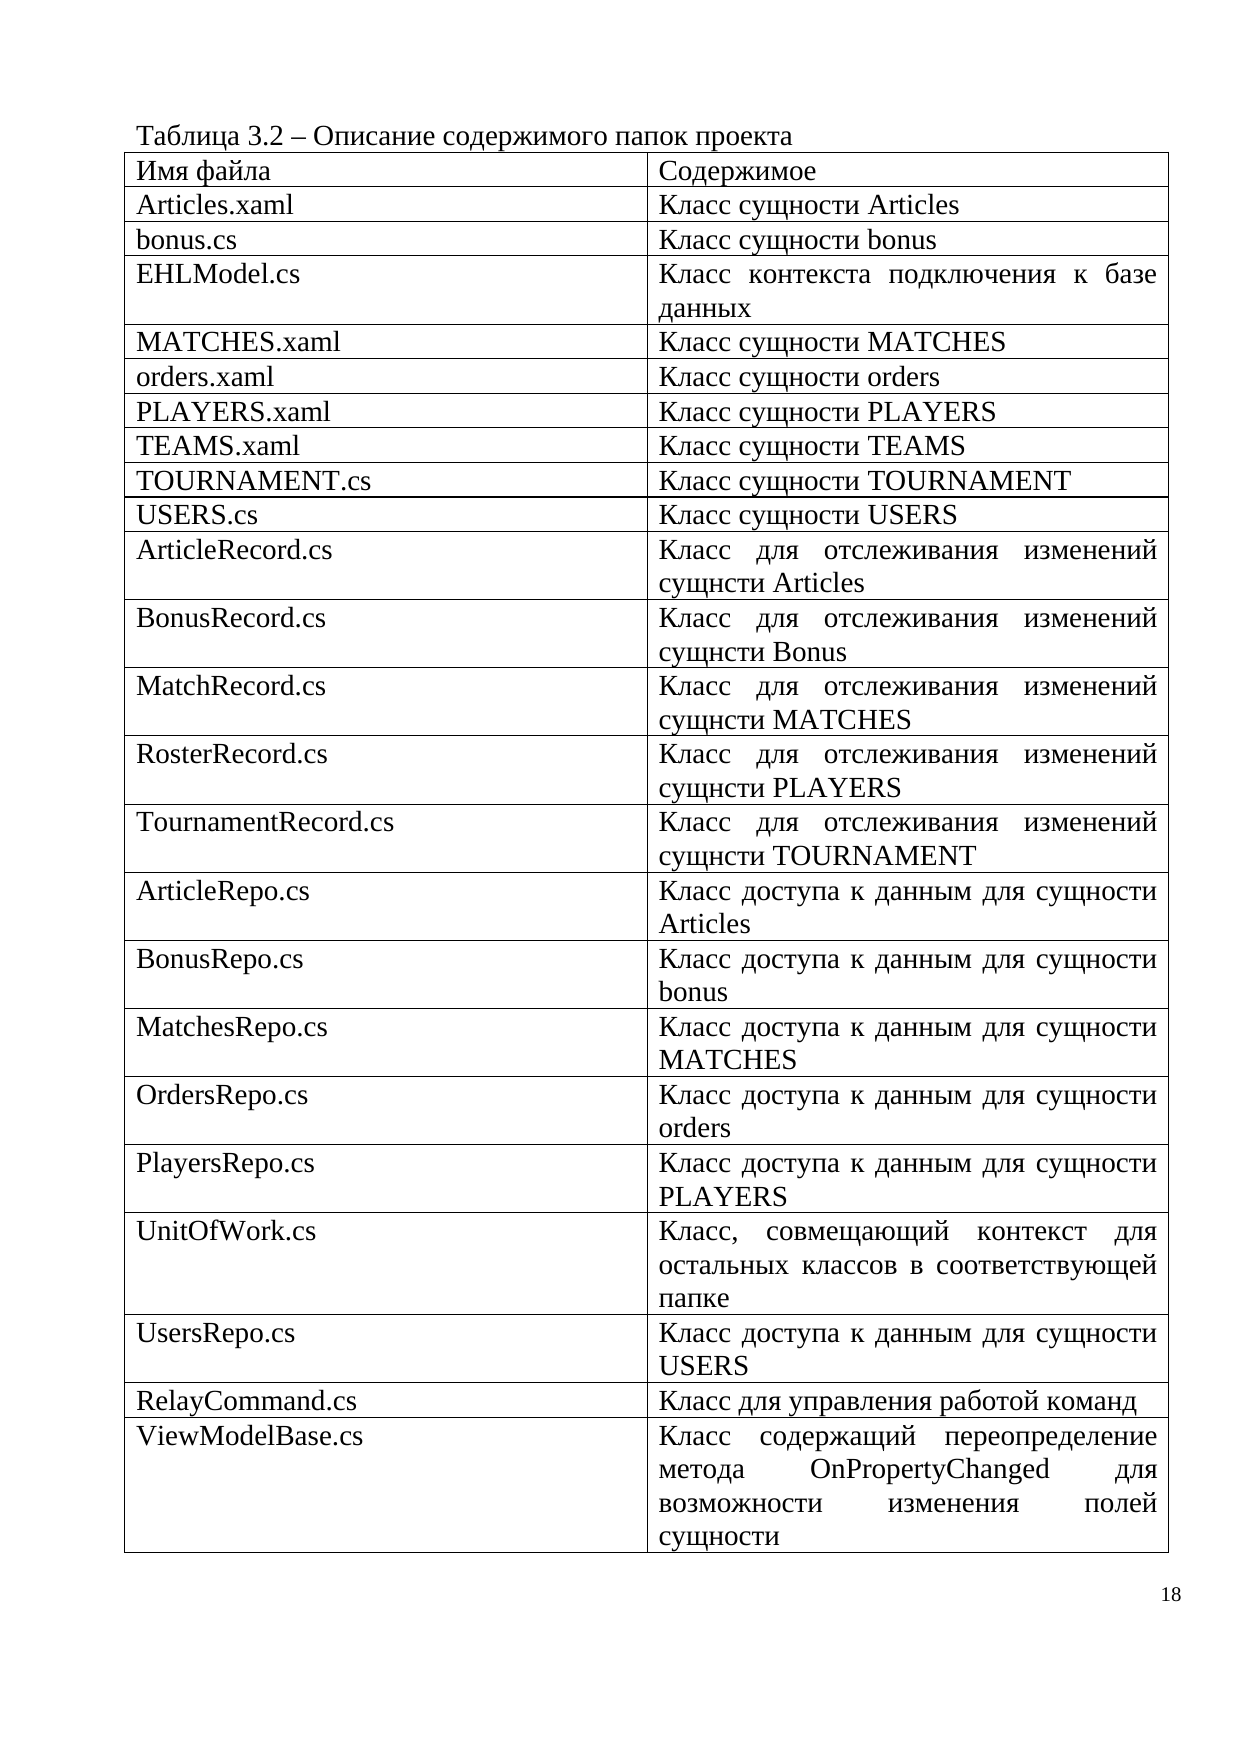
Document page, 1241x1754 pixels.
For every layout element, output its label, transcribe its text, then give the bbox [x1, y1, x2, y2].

table_cell TOURNAMENT.cs [125, 463, 647, 496]
table_cell Класс для отслеживания изменений сущнсти MATCHES [648, 668, 1168, 735]
table_cell Класс сущности PLAYERS [648, 394, 1168, 427]
table_cell Класс доступа к данным для сущности bonus [648, 941, 1168, 1008]
table_cell Класс, совмещающий контекст для остальных классов в соответствующей папке [648, 1213, 1168, 1314]
table_header Имя файла [125, 153, 647, 186]
table_cell Класс для управления работой команд [648, 1383, 1168, 1417]
table_cell Класс для отслеживания изменений сущнсти TOURNAMENT [648, 805, 1168, 872]
table_cell ArticleRepo.cs [125, 873, 647, 940]
table_cell MatchRecord.cs [125, 668, 647, 735]
table_cell Класс сущности bonus [648, 222, 1168, 255]
table_cell Класс содержащий переопределение метода OnPropertyChanged для возможности изменения полей сущности [648, 1418, 1168, 1552]
table_cell Класс сущности Articles [648, 187, 1168, 221]
table_cell Класс доступа к данным для сущности USERS [648, 1315, 1168, 1382]
table_cell ArticleRecord.cs [125, 532, 647, 599]
table_cell RelayCommand.cs [125, 1383, 647, 1417]
table_header Содержимое [648, 153, 1168, 186]
table_cell ViewModelBase.cs [125, 1418, 647, 1552]
text Таблица 3.2 – Описание содержимого папок проекта [136, 118, 1181, 152]
table_cell OrdersRepo.cs [125, 1077, 647, 1144]
table_cell Класс доступа к данным для сущности MATCHES [648, 1009, 1168, 1076]
table_cell Класс доступа к данным для сущности orders [648, 1077, 1168, 1144]
table_cell Класс сущности TEAMS [648, 428, 1168, 462]
table_cell TournamentRecord.cs [125, 805, 647, 872]
table_cell Класс контекста подключения к базе данных [648, 256, 1168, 323]
table_cell Класс доступа к данным для сущности PLAYERS [648, 1145, 1168, 1212]
table_cell BonusRepo.cs [125, 941, 647, 1008]
table_cell Класс для отслеживания изменений сущнсти Bonus [648, 600, 1168, 667]
table_cell Класс для отслеживания изменений сущнсти PLAYERS [648, 736, 1168, 803]
table_cell TEAMS.xaml [125, 428, 647, 462]
table_cell MatchesRepo.cs [125, 1009, 647, 1076]
table_cell Класс сущности MATCHES [648, 325, 1168, 358]
table_cell RosterRecord.cs [125, 736, 647, 803]
table_cell orders.xaml [125, 359, 647, 393]
table_cell Articles.xaml [125, 187, 647, 221]
table_cell PLAYERS.xaml [125, 394, 647, 427]
table_cell Класс сущности TOURNAMENT [648, 463, 1168, 496]
table_cell UsersRepo.cs [125, 1315, 647, 1382]
table_cell MATCHES.xaml [125, 325, 647, 358]
table_cell USERS.cs [125, 498, 647, 531]
table_cell PlayersRepo.cs [125, 1145, 647, 1212]
table_cell Класс доступа к данным для сущности Articles [648, 873, 1168, 940]
table_cell BonusRecord.cs [125, 600, 647, 667]
table_cell Класс для отслеживания изменений сущнсти Articles [648, 532, 1168, 599]
table_cell EHLModel.cs [125, 256, 647, 323]
table_cell bonus.cs [125, 222, 647, 255]
table_cell UnitOfWork.cs [125, 1213, 647, 1314]
table_cell Класс сущности orders [648, 359, 1168, 393]
table_cell Класс сущности USERS [648, 498, 1168, 531]
